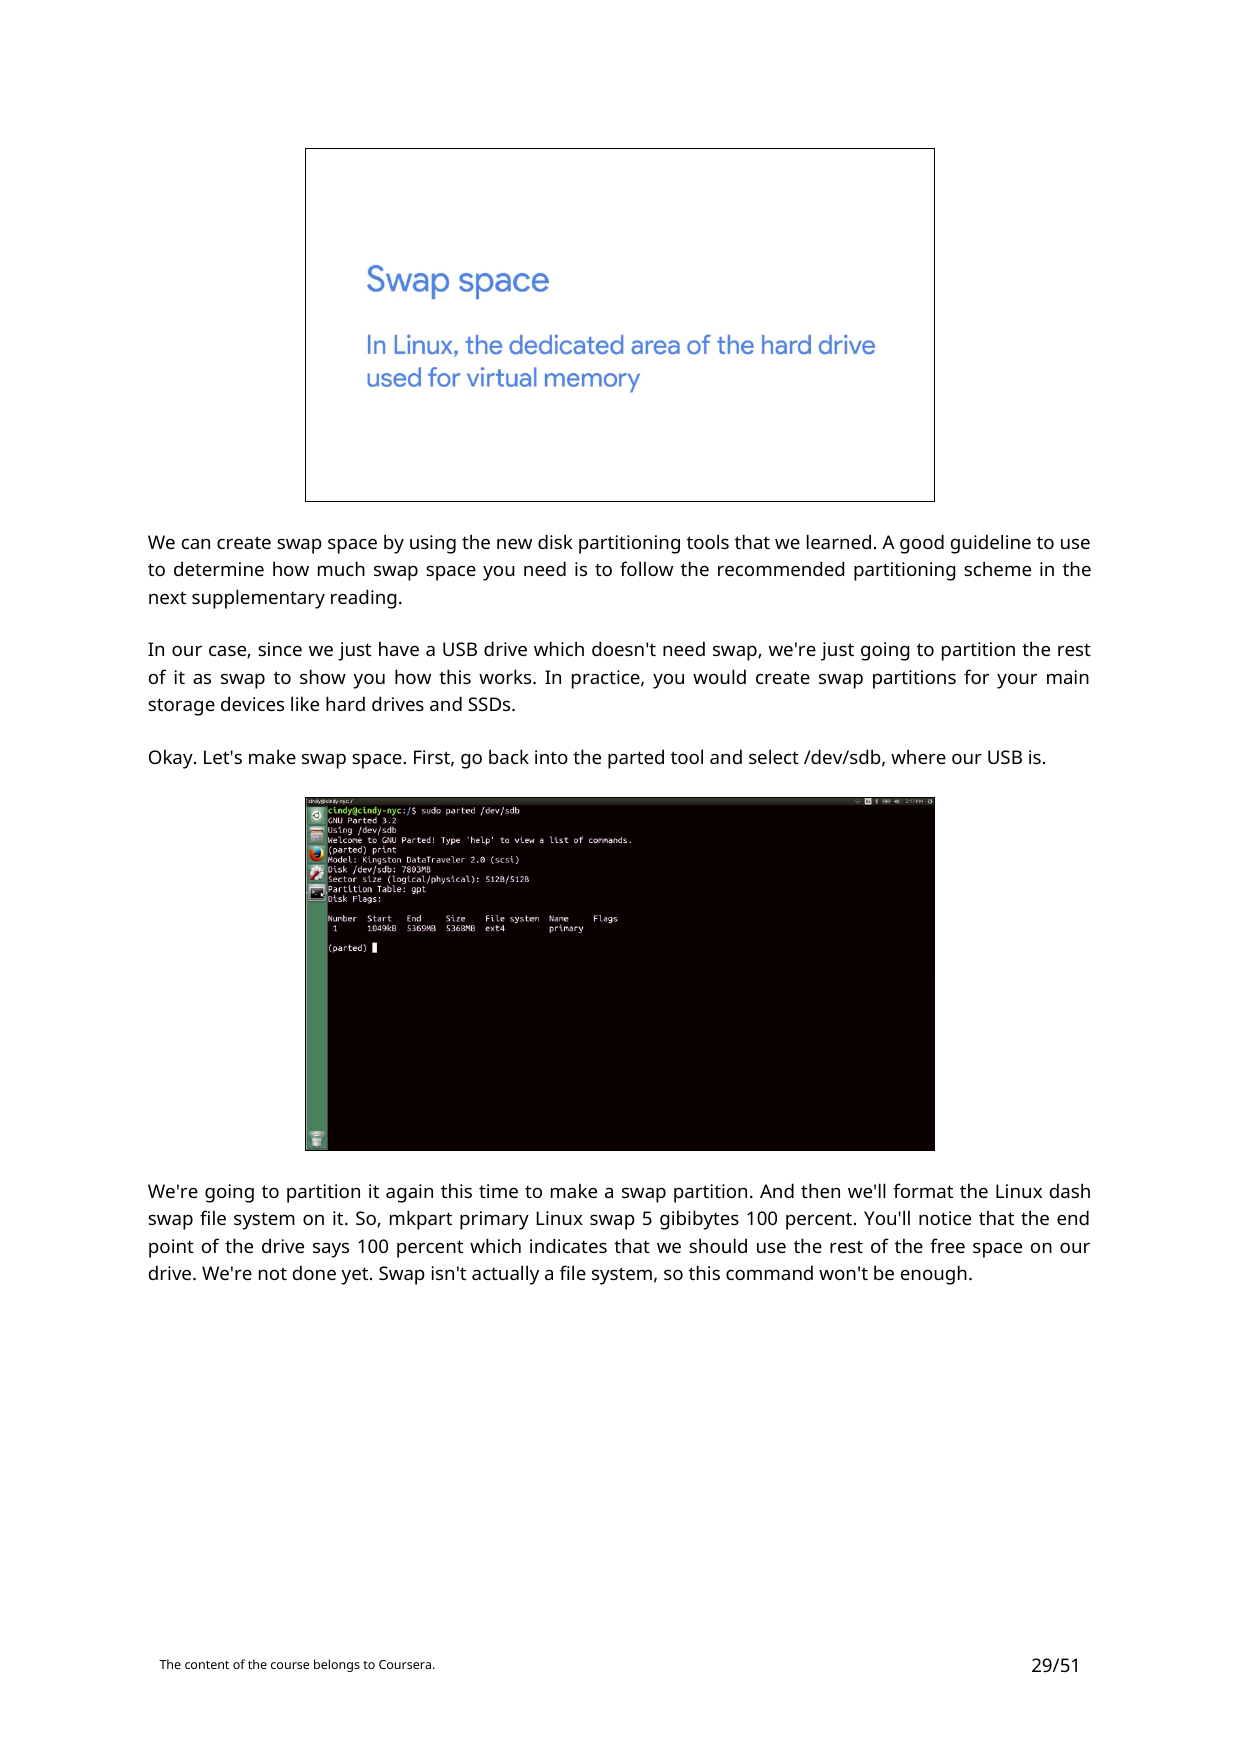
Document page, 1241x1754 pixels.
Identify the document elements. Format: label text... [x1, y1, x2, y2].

text Okay. Let's make swap space. First, go back into the parted tool and select /dev/sdb, where our USB is. [148, 744, 1093, 769]
picture [306, 149, 934, 501]
text In our case, since we just have a USB drive which doesn't need swap, we're just going to partition the rest of it as swap to show you how this works. In practice, you would create swap partitions for your main storage devices like hard drives and SSDs. [148, 637, 1093, 717]
text We're going to partition it again this time to make a swap partition. And then we'll format the Linux dash swap file system on it. So, mkpart primary Linux swap 5 gibibytes 100 percent. You'll notice that the end point of the drive says 100 percent which indicates that we should use the rest of the free space on our drive. We're not done yet. Swap isn't actually a file system, so this command won't be enough. [148, 1178, 1093, 1286]
text We can create swap space by using the new disk partitioning tools that we learned. A good guideline to use to determine how much swap space you need is to follow the recommended partitioning scheme in the next supplementary reading. [148, 529, 1093, 609]
picture [306, 798, 934, 1150]
